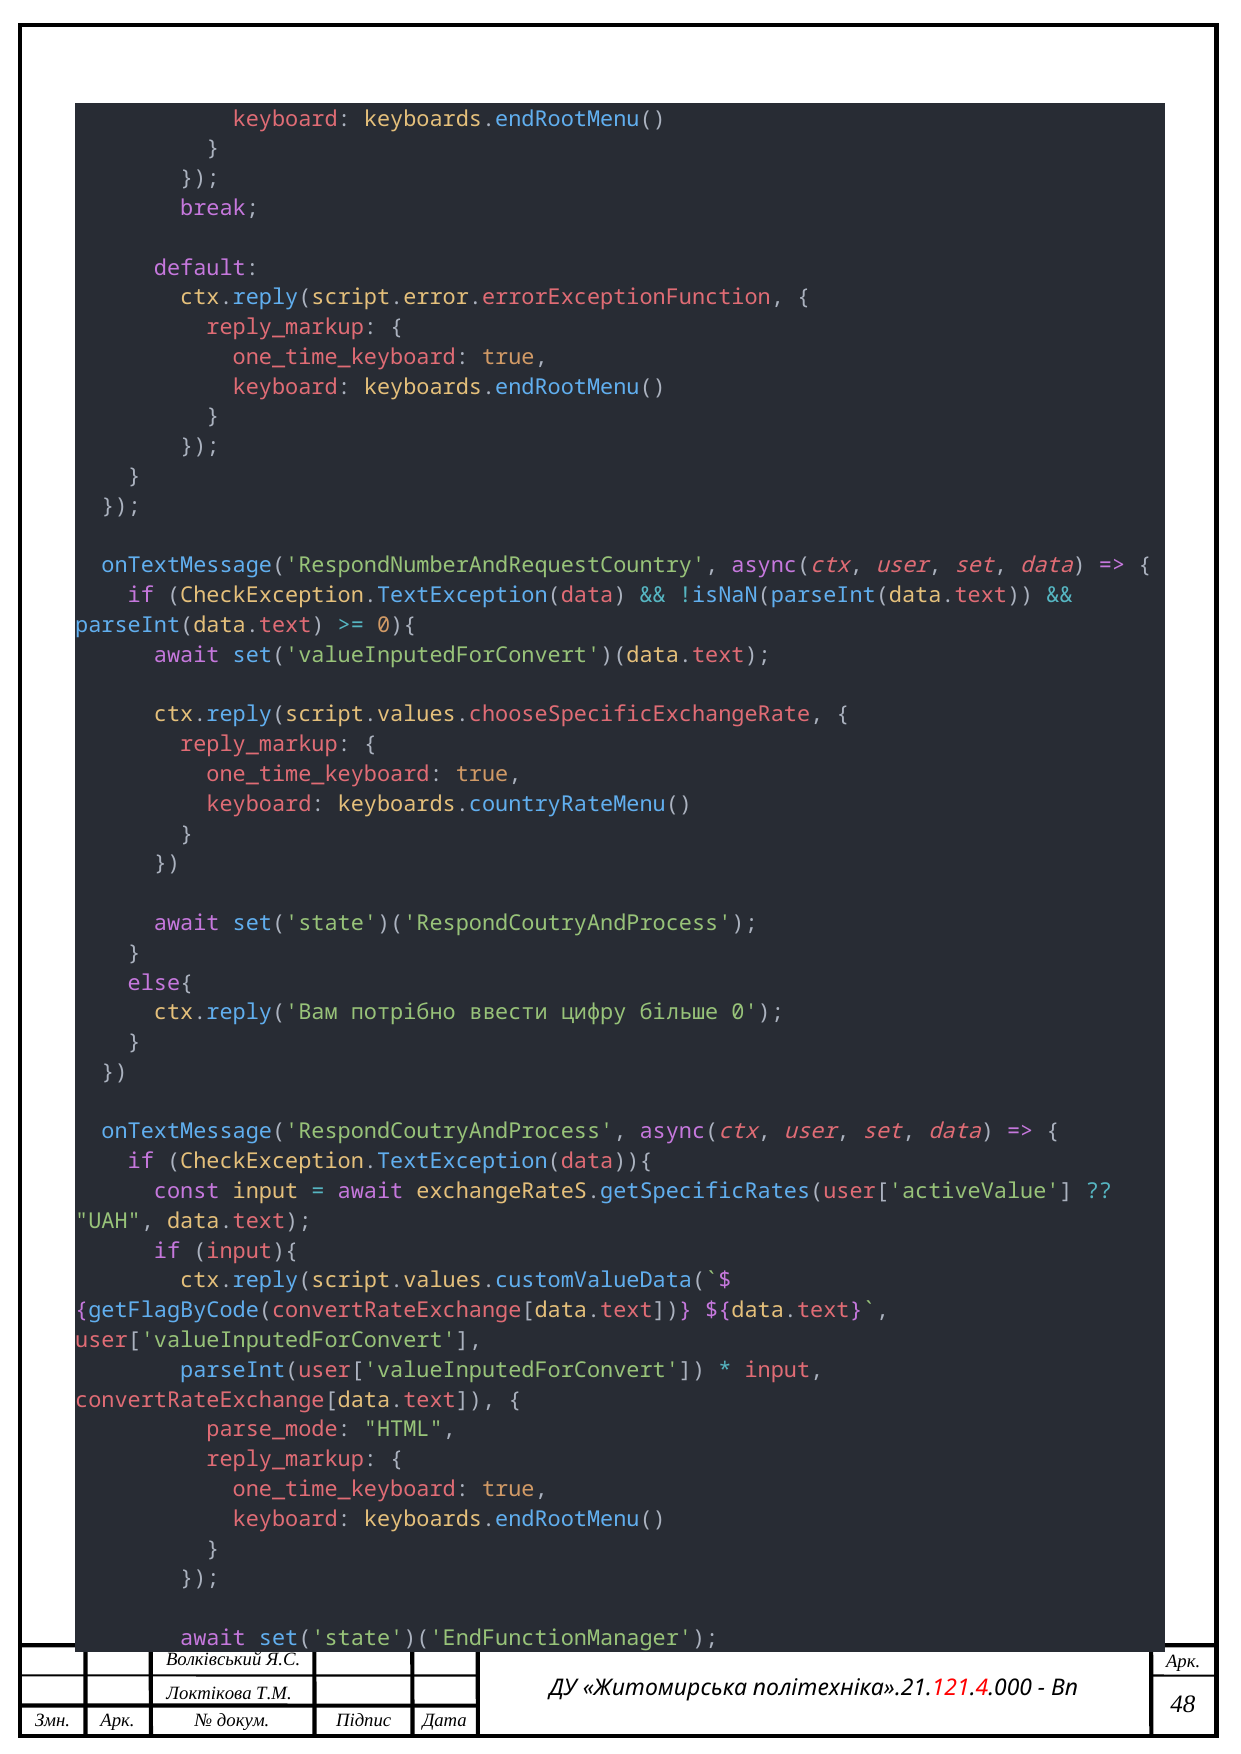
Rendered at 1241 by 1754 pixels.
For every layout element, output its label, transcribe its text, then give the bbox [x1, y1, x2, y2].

text if (input){ [75, 1235, 1165, 1264]
text parseInt(user['valueInputedForConvert']) * input, convertRateExchange[data.text]), { [75, 1354, 1165, 1413]
text } [75, 132, 1165, 162]
text parse_mode: "HTML", [75, 1413, 1165, 1443]
text onTextMessage('RespondNumberAndRequestCountry', async(ctx, user, set, data) => { [75, 549, 1165, 579]
text }); [75, 430, 1165, 460]
text break; [75, 192, 1165, 222]
text one_time_keyboard: true, [75, 758, 1165, 788]
text keyboard: keyboards.countryRateMenu() [75, 788, 1165, 818]
text if (CheckException.TextException(data)){ [75, 1145, 1165, 1175]
text one_time_keyboard: true, [75, 341, 1165, 371]
text ctx.reply('Вам потрібно ввести цифру більше 0'); [75, 996, 1165, 1026]
text reply_markup: { [75, 728, 1165, 758]
text reply_markup: { [75, 1443, 1165, 1473]
text one_time_keyboard: true, [75, 1473, 1165, 1503]
text }); [75, 162, 1165, 192]
text } [75, 818, 1165, 847]
text default: [75, 252, 1165, 281]
text }); [75, 1562, 1165, 1592]
text keyboard: keyboards.endRootMenu() [75, 1503, 1165, 1533]
text onTextMessage('RespondCoutryAndProcess', async(ctx, user, set, data) => { [75, 1116, 1165, 1145]
text ctx.reply(script.error.errorExceptionFunction, { [75, 281, 1165, 311]
text await set('state')('RespondCoutryAndProcess'); [75, 907, 1165, 937]
text else{ [75, 967, 1165, 996]
text } [75, 937, 1165, 967]
text } [75, 460, 1165, 490]
text } [75, 401, 1165, 430]
text ctx.reply(script.values.customValueData(`${getFlagByCode(convertRateExchange[data.text])} ${data.text}`, user['valueInputedForConvert'], [75, 1264, 1165, 1354]
text keyboard: keyboards.endRootMenu() [75, 371, 1165, 401]
text } [75, 1533, 1165, 1562]
text await set('state')('EndFunctionManager'); [75, 1622, 1165, 1652]
text ctx.reply(script.values.chooseSpecificExchangeRate, { [75, 698, 1165, 728]
text keyboard: keyboards.endRootMenu() [75, 103, 1165, 132]
text } [75, 1026, 1165, 1056]
text if (CheckException.TextException(data) && !isNaN(parseInt(data.text)) && parseInt(data.text) >= 0){ [75, 579, 1165, 639]
text }) [75, 847, 1165, 877]
text reply_markup: { [75, 311, 1165, 341]
text await set('valueInputedForConvert')(data.text); [75, 639, 1165, 669]
text const input = await exchangeRateS.getSpecificRates(user['activeValue'] ?? "UAH", data.text); [75, 1175, 1165, 1235]
text }); [75, 490, 1165, 520]
text }) [75, 1056, 1165, 1086]
